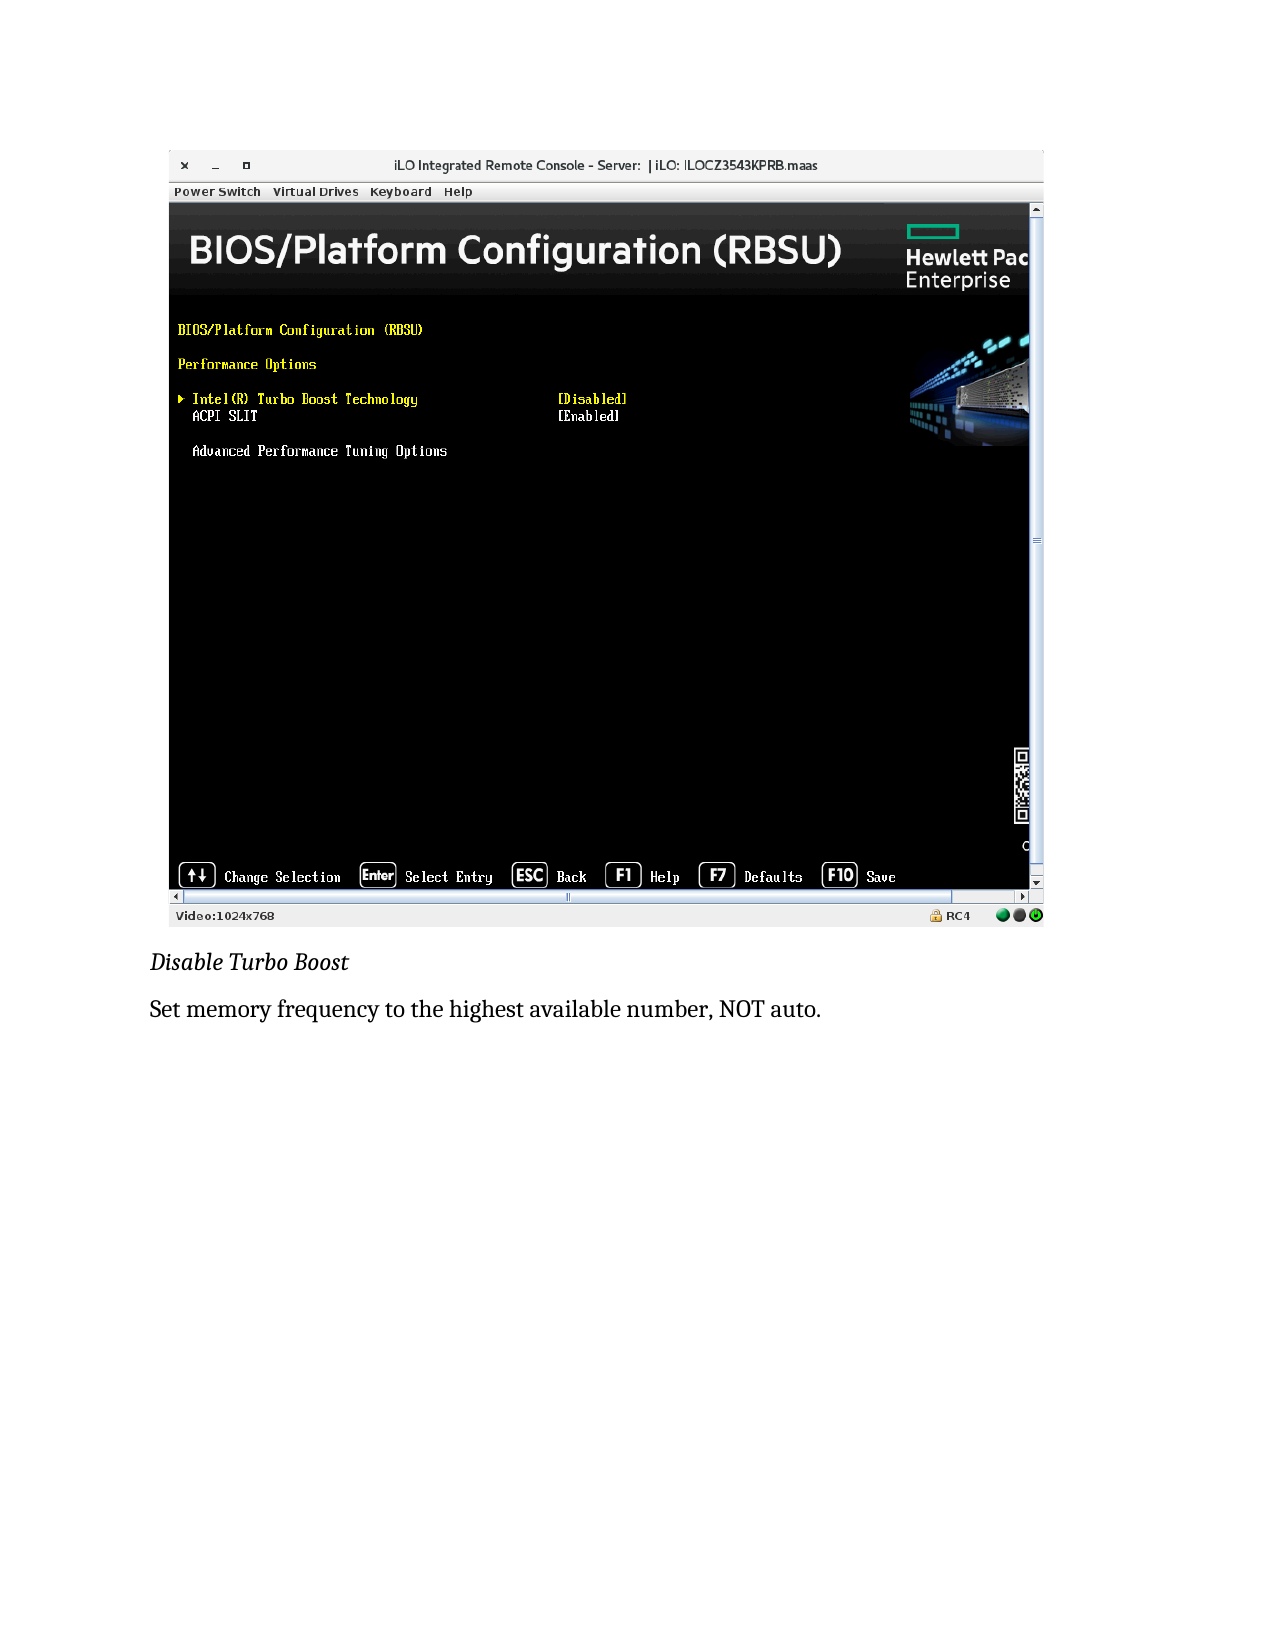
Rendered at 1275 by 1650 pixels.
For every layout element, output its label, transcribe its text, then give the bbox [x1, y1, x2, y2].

text Set memory frequency to the highest available number, NOT auto. [150, 995, 1125, 1024]
picture [168, 150, 1044, 927]
text Disable Turbo Boost [150, 948, 1125, 977]
